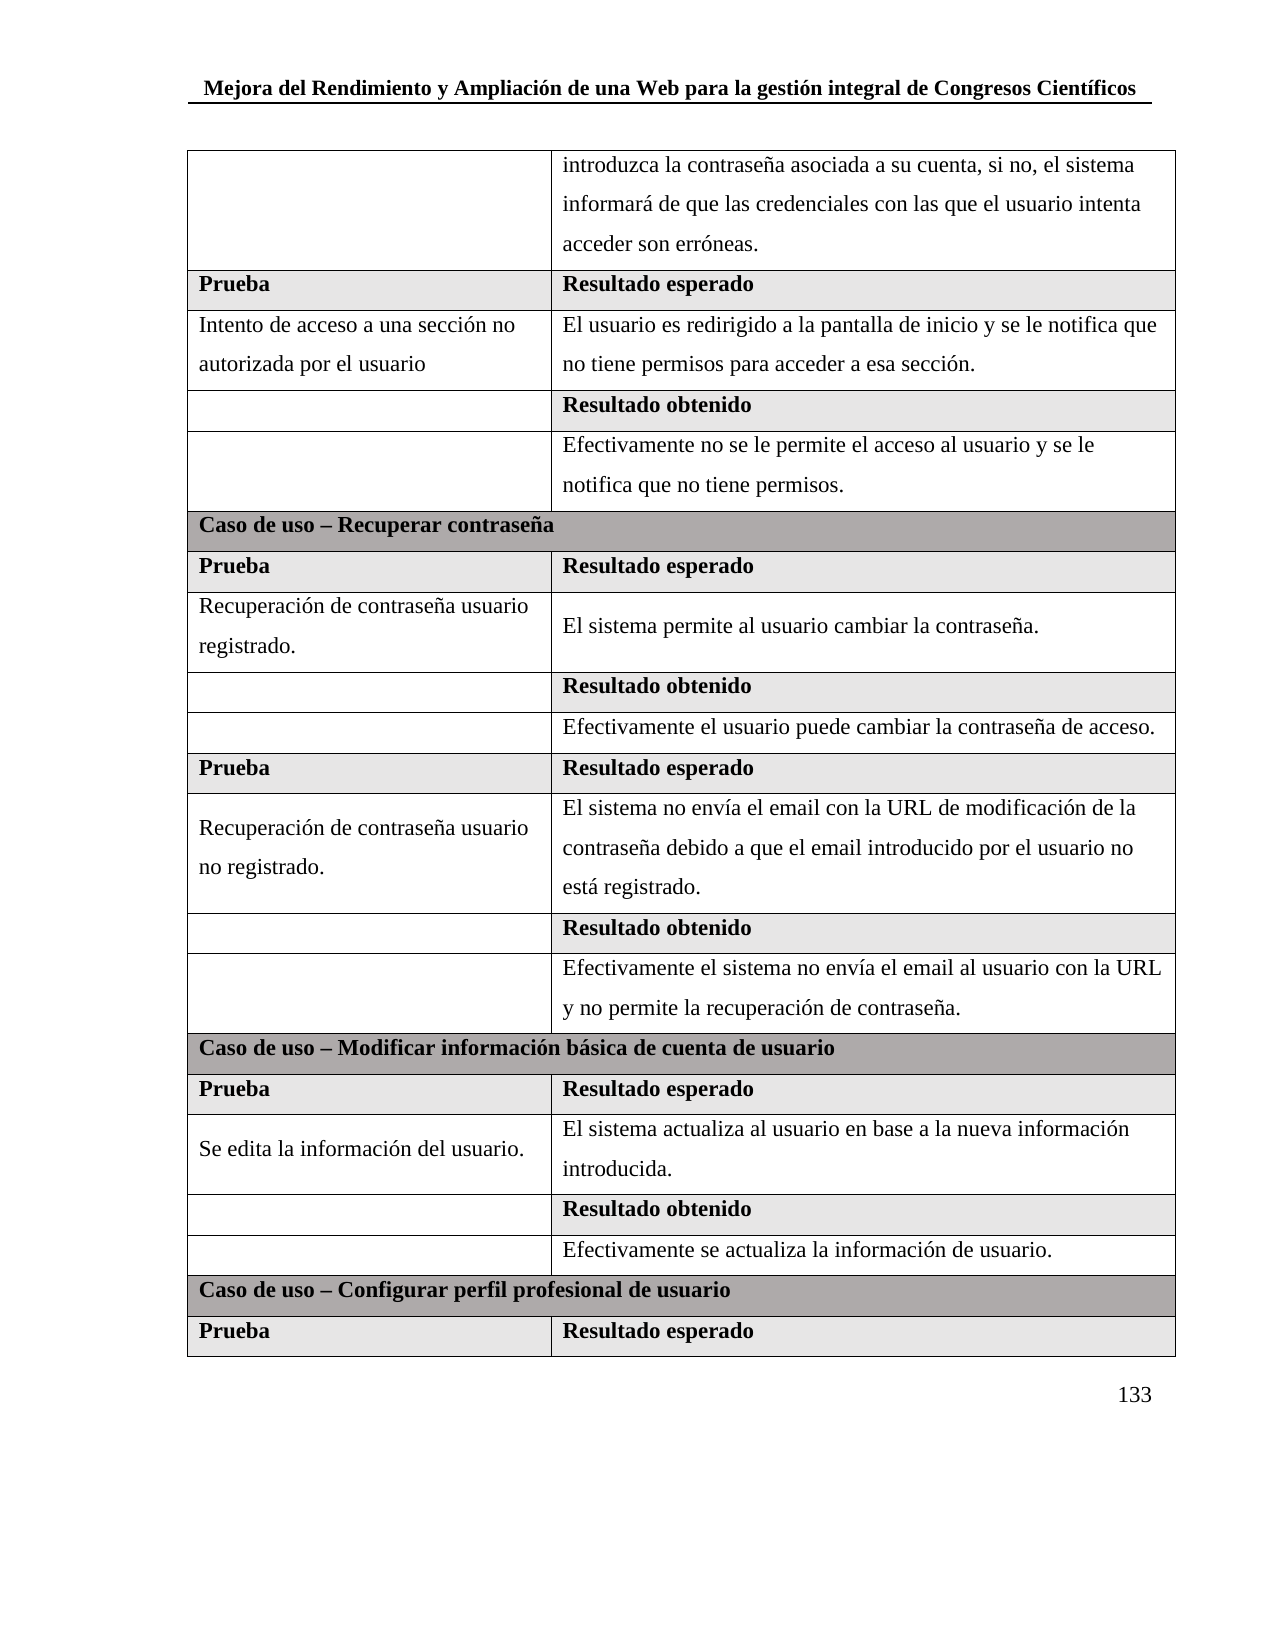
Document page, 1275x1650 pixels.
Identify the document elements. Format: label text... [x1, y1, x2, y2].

table_cell Resultado esperado [552, 1317, 1175, 1356]
table_cell Resultado esperado [552, 552, 1175, 592]
table_cell Resultado obtenido [552, 914, 1175, 953]
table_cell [552, 151, 1175, 269]
table_cell Resultado obtenido [552, 673, 1175, 712]
table_cell [188, 954, 551, 1033]
table_cell Prueba [188, 552, 551, 592]
table_cell Prueba [188, 1317, 551, 1356]
table_cell Resultado obtenido [552, 391, 1175, 431]
table_cell El sistema actualiza al usuario en base a la nueva información introducida. [552, 1115, 1175, 1194]
table_cell [188, 432, 551, 511]
table_cell Resultado obtenido [552, 1195, 1175, 1235]
table_cell El usuario es redirigido a la pantalla de inicio y se le notifica que no tiene permisos para acceder a esa sección. [552, 311, 1175, 390]
table_cell Efectivamente el sistema no envía el email al usuario con la URL y no permite la recuperación de contraseña. [552, 954, 1175, 1033]
table_cell El sistema no envía el email con la URL de modificación de la contraseña debido a que el email introducido por el usuario no está registrado. [552, 794, 1175, 913]
table_cell Efectivamente se actualiza la información de usuario. [552, 1236, 1175, 1275]
table_cell Caso de uso – Recuperar contraseña [188, 512, 1175, 551]
table_cell [188, 713, 551, 753]
table_cell Resultado esperado [552, 754, 1175, 793]
table_cell Caso de uso – Configurar perfil profesional de usuario [188, 1276, 1175, 1316]
table_cell Resultado esperado [552, 271, 1175, 310]
table_cell [188, 914, 551, 953]
table_cell Intento de acceso a una sección no autorizada por el usuario [188, 311, 551, 390]
table_cell Prueba [188, 271, 551, 310]
table_cell [188, 1236, 551, 1275]
table_cell [188, 151, 551, 269]
table_cell [188, 673, 551, 712]
table_cell Prueba [188, 1075, 551, 1114]
table_cell [188, 1195, 551, 1235]
table_cell Caso de uso – Modificar información básica de cuenta de usuario [188, 1034, 1175, 1074]
table_cell Recuperación de contraseña usuario registrado. [188, 593, 551, 672]
table_cell Resultado esperado [552, 1075, 1175, 1114]
table_cell Recuperación de contraseña usuario no registrado. [188, 794, 551, 913]
table_cell Se edita la información del usuario. [188, 1115, 551, 1194]
table_cell [188, 391, 551, 431]
table_cell Efectivamente el usuario puede cambiar la contraseña de acceso. [552, 713, 1175, 753]
table_cell El sistema permite al usuario cambiar la contraseña. [552, 593, 1175, 672]
table_cell Efectivamente no se le permite el acceso al usuario y se le notifica que no tiene permisos. [552, 432, 1175, 511]
table_cell Prueba [188, 754, 551, 793]
